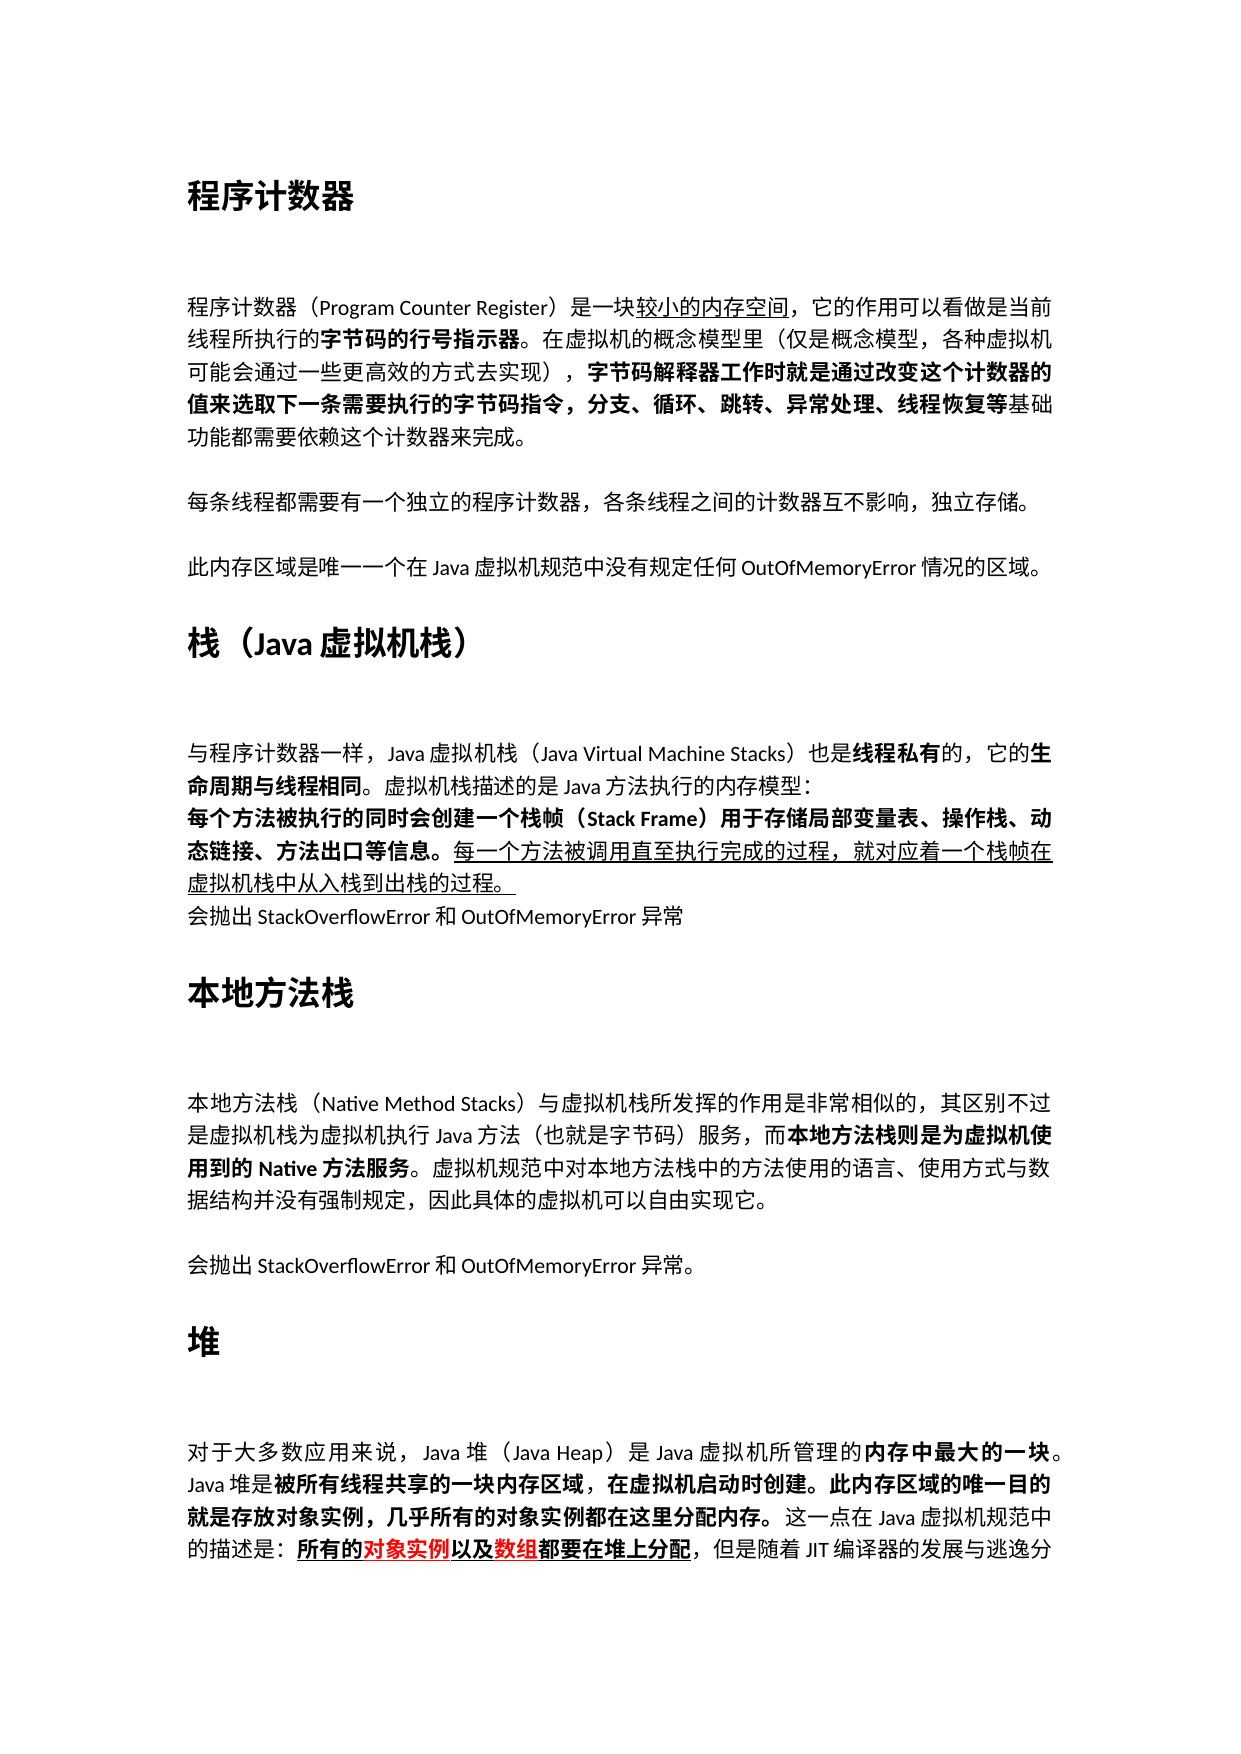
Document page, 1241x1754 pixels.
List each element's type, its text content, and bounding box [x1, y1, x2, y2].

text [187, 1434, 1053, 1564]
text 与程序计数器一样，Java虚拟机栈（Java Virtual Machine Stacks）也是线程私有的，它的生命周期与线程相同。虚拟机栈描述的是Java方法执行的内存模型： [187, 736, 1053, 801]
text 本地方法栈（Native Method Stacks）与虚拟机栈所发挥的作用是非常相似的，其区别不过是虚拟机栈为虚拟机执行Java方法（也就是字节码）服务，而本地方法栈则是为虚拟机使用到的Native方法服务。虚拟机规范中对本地方法栈中的方法使用的语言、使用方式与数据结构并没有强制规定，因此具体的虚拟机可以自由实现它。 [187, 1085, 1053, 1215]
subtitle 栈（Java虚拟机栈） [187, 609, 1053, 674]
subtitle 堆 [187, 1307, 1053, 1372]
text 每条线程都需要有一个独立的程序计数器，各条线程之间的计数器互不影响，独立存储。 [187, 484, 1053, 517]
text 会抛出StackOverflowError和OutOfMemoryError异常。 [187, 1248, 1053, 1280]
text 此内存区域是唯一一个在Java虚拟机规范中没有规定任何OutOfMemoryError情况的区域。 [187, 549, 1053, 582]
text 程序计数器（Program Counter Register）是一块较小的内存空间，它的作用可以看做是当前线程所执行的字节码的行号指示器。在虚拟机的概念模型里（仅是概念模型，各种虚拟机可能会通过一些更高效的方式去实现），字节码解释器工作时就是通过改变这个计数器的值来选取下一条需要执行的字节码指令，分支、循环、跳转、异常处理、线程恢复等基础功能都需要依赖这个计数器来完成。 [187, 289, 1053, 452]
text 每个方法被执行的同时会创建一个栈帧（Stack Frame）用于存储局部变量表、操作栈、动态链接、方法出口等信息。每一个方法被调用直至执行完成的过程，就对应着一个栈帧在虚拟机栈中从入栈到出栈的过程。 [187, 801, 1053, 898]
text 会抛出StackOverflowError和OutOfMemoryError异常 [187, 898, 1053, 931]
subtitle 程序计数器 [187, 162, 1053, 227]
subtitle 本地方法栈 [187, 958, 1053, 1023]
